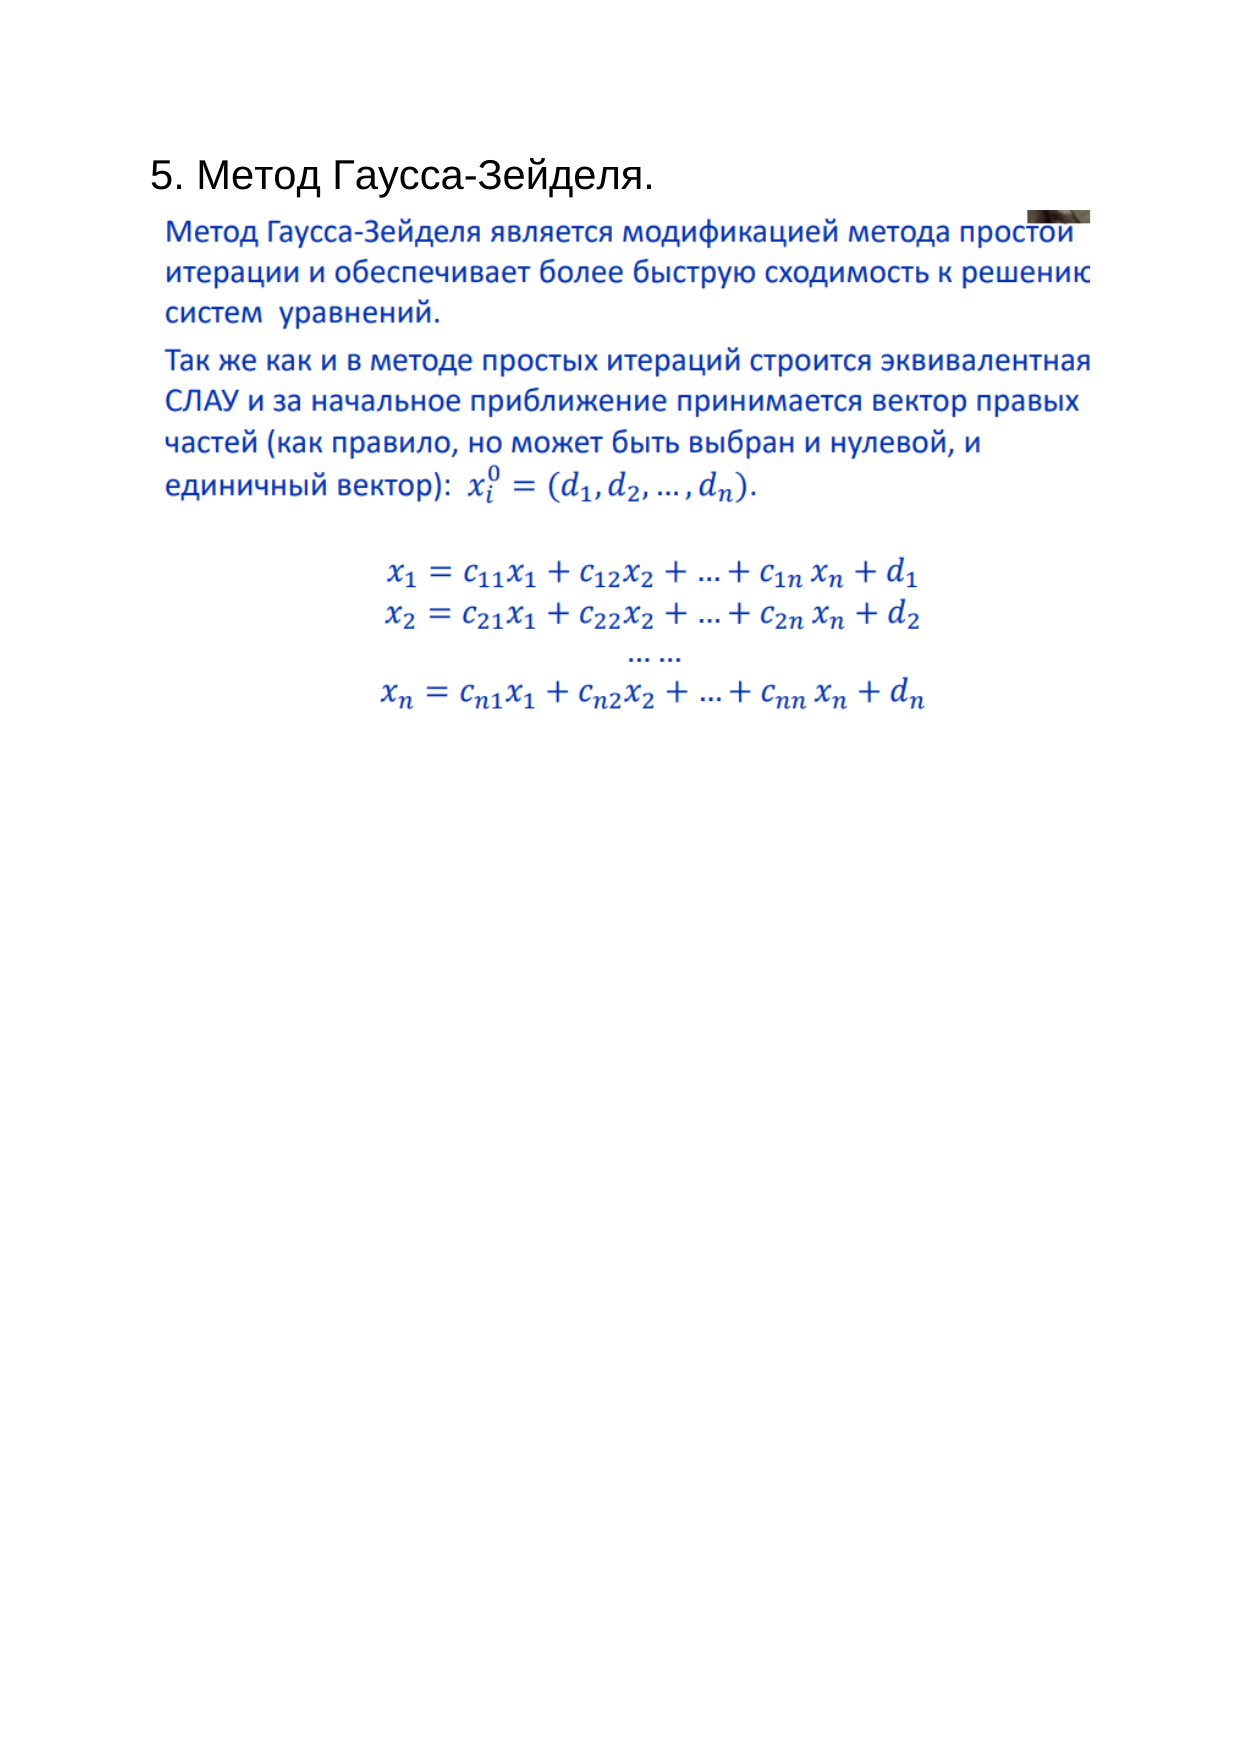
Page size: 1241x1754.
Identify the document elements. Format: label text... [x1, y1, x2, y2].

subtitle 5. Метод Гаусса-Зейделя. [150, 150, 1090, 198]
picture [150, 210, 1091, 711]
